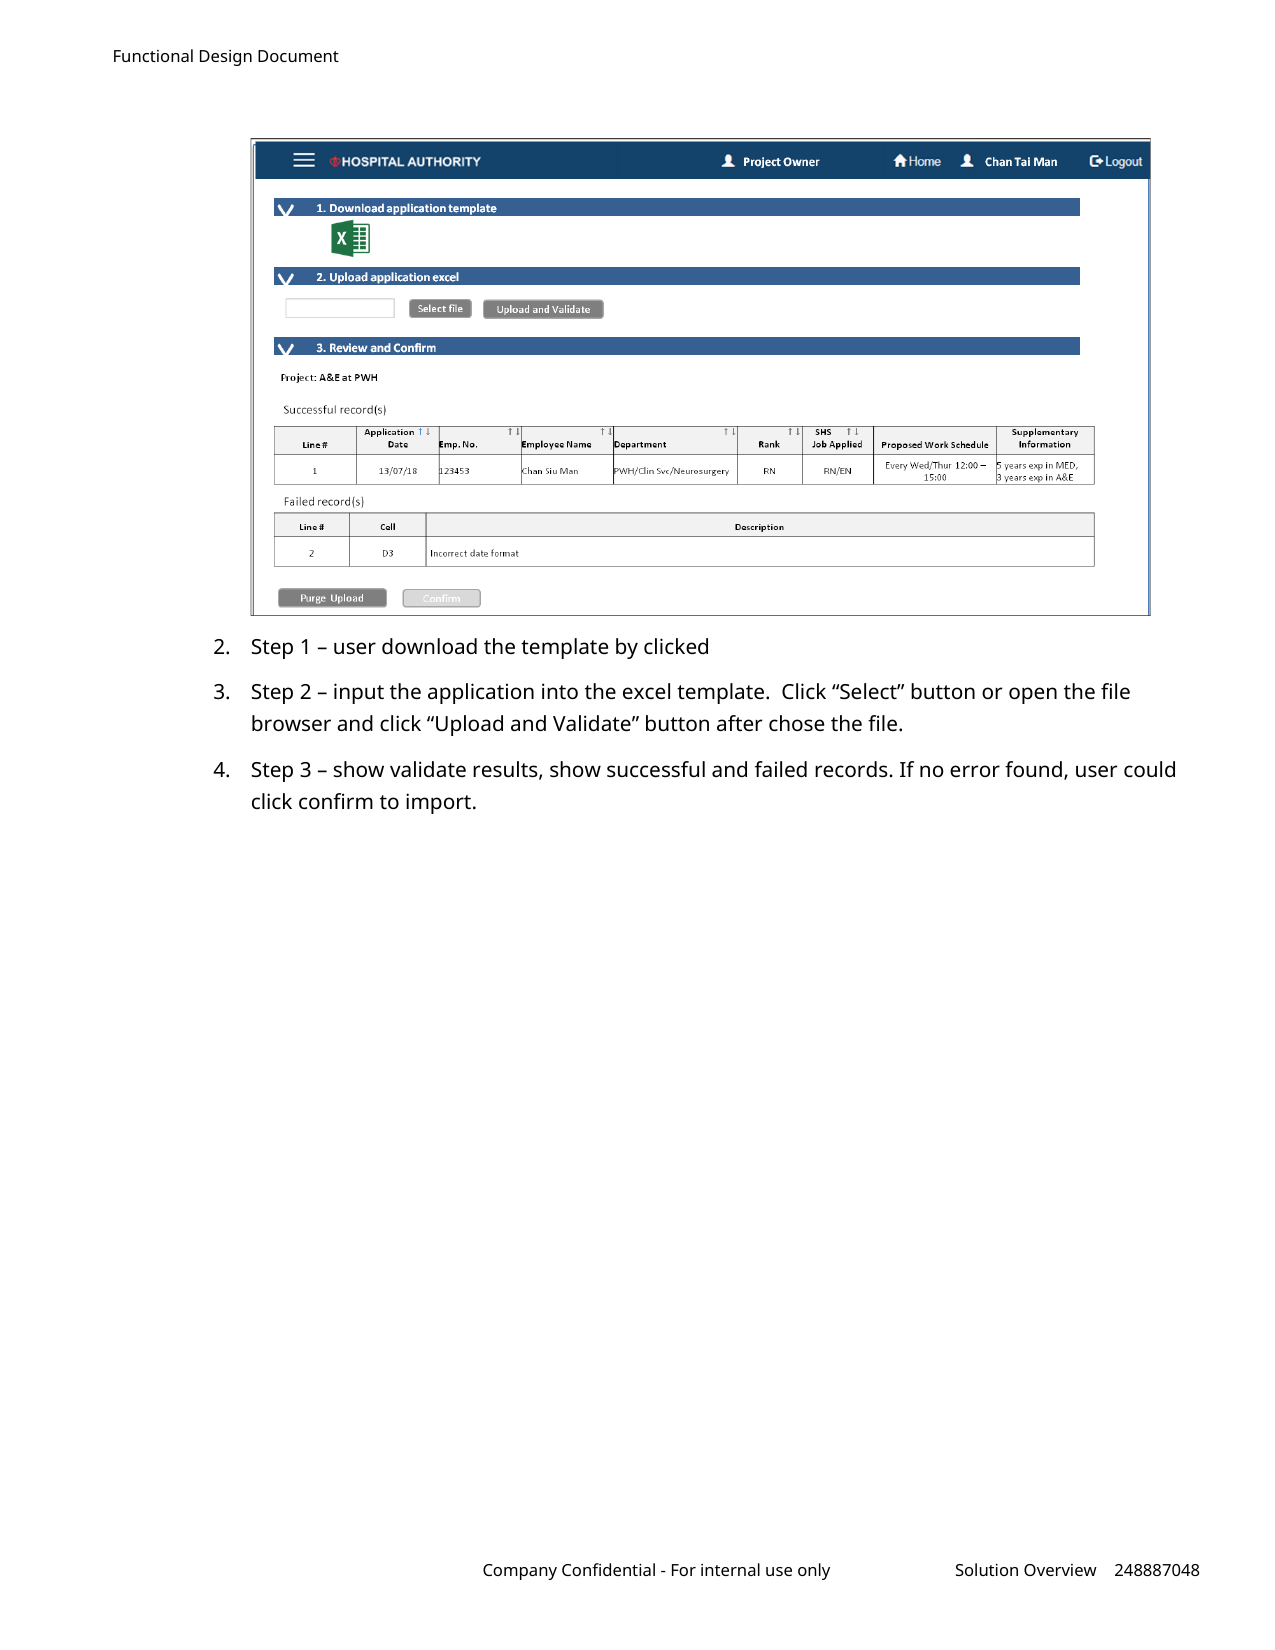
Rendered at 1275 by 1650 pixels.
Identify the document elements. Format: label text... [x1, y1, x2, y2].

list Step 1 – user download the template by clicked [213, 632, 1200, 660]
list Step 3 – show validate results, show successful and failed records. If no error found, user could click confirm to import. [213, 755, 1200, 816]
list Step 2 – input the application into the excel template. Click “Select” button or open the file browser and click “Upload and Validate” button after chose the file. [213, 677, 1200, 738]
picture [250, 138, 1151, 616]
